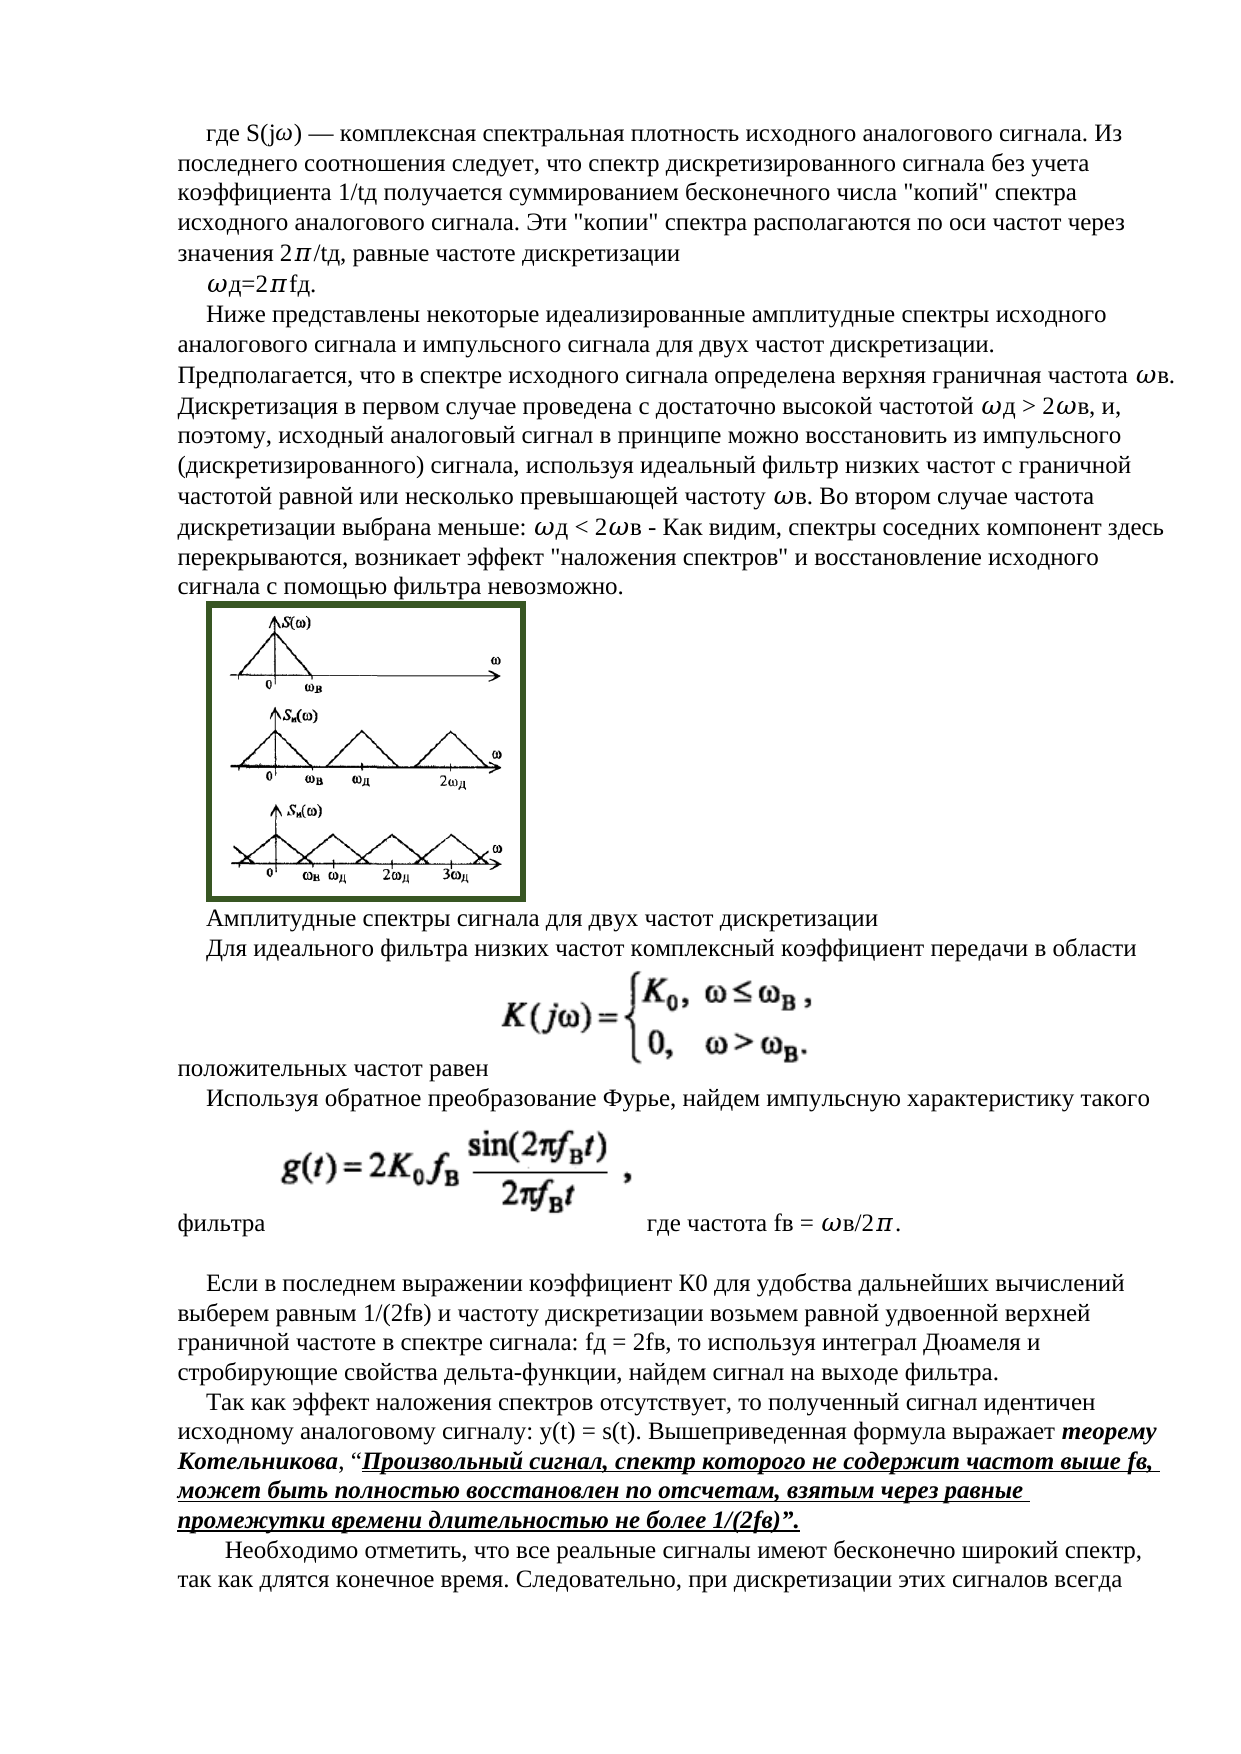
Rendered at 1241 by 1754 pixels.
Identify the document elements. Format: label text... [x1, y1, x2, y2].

text 𝜔д=2𝜋fд. [177, 268, 1178, 298]
text Амплитудные спектры сигнала для двух частот дискретизации [177, 903, 1178, 932]
text где S(j) — комплексная спектральная плотность исходного аналогового сигнала. Из последнего соотношения следует, что спектр дискретизированного сигнала без учета коэффициента 1/tд получается суммированием бесконечного числа "копий" спектра исходного аналогового сигнала. Эти "копии" спектра располагаются по оси частот через значения 2𝜋/tд, равные частоте дискретизации [177, 118, 1178, 267]
picture [488, 962, 830, 1077]
picture [265, 1112, 647, 1232]
text Если в последнем выражении коэффициент К0 для удобства дальнейших вычислений выберем равным 1/(2fв) и частоту дискретизации возьмем равной удвоенной верхней граничной частоте в спектре сигнала: fд = 2fв, то используя интеграл Дюамеля и стробирующие свойства дельта-функции, найдем сигнал на выходе фильтра. [177, 1268, 1178, 1386]
text Так как эффект наложения спектров отсутствует, то полученный сигнал идентичен исходному аналоговому сигналу: y(t) = s(t). Вышеприведенная формула выражает теорему Котельникова, “Произвольный сигнал, спектр которого не содержит частот выше fв, может быть полностью восстановлен по отсчетам, взятым через равные промежутки времени длительностью не более 1/(2fв)”. [177, 1387, 1178, 1534]
picture [212, 608, 520, 896]
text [177, 1535, 1178, 1593]
text Ниже представлены некоторые идеализированные амплитудные спектры исходного аналогового сигнала и импульсного сигнала для двух частот дискретизации. Предполагается, что в спектре исходного сигнала определена верхняя граничная частота 𝜔в. Дискретизация в первом случае проведена с достаточно высокой частотой 𝜔д > 2𝜔в, и, поэтому, исходный аналоговый сигнал в принципе можно восстановить из импульсного (дискретизированного) сигнала, используя идеальный фильтр низких частот с граничной частотой равной или несколько превышающей частоту 𝜔в. Во втором случае частота дискретизации выбрана меньше: 𝜔д < 2𝜔в - Как видим, спектры соседних компонент здесь перекрываются, возникает эффект "наложения спектров" и восстановление исходного сигнала с помощью фильтра невозможно. [177, 299, 1178, 600]
